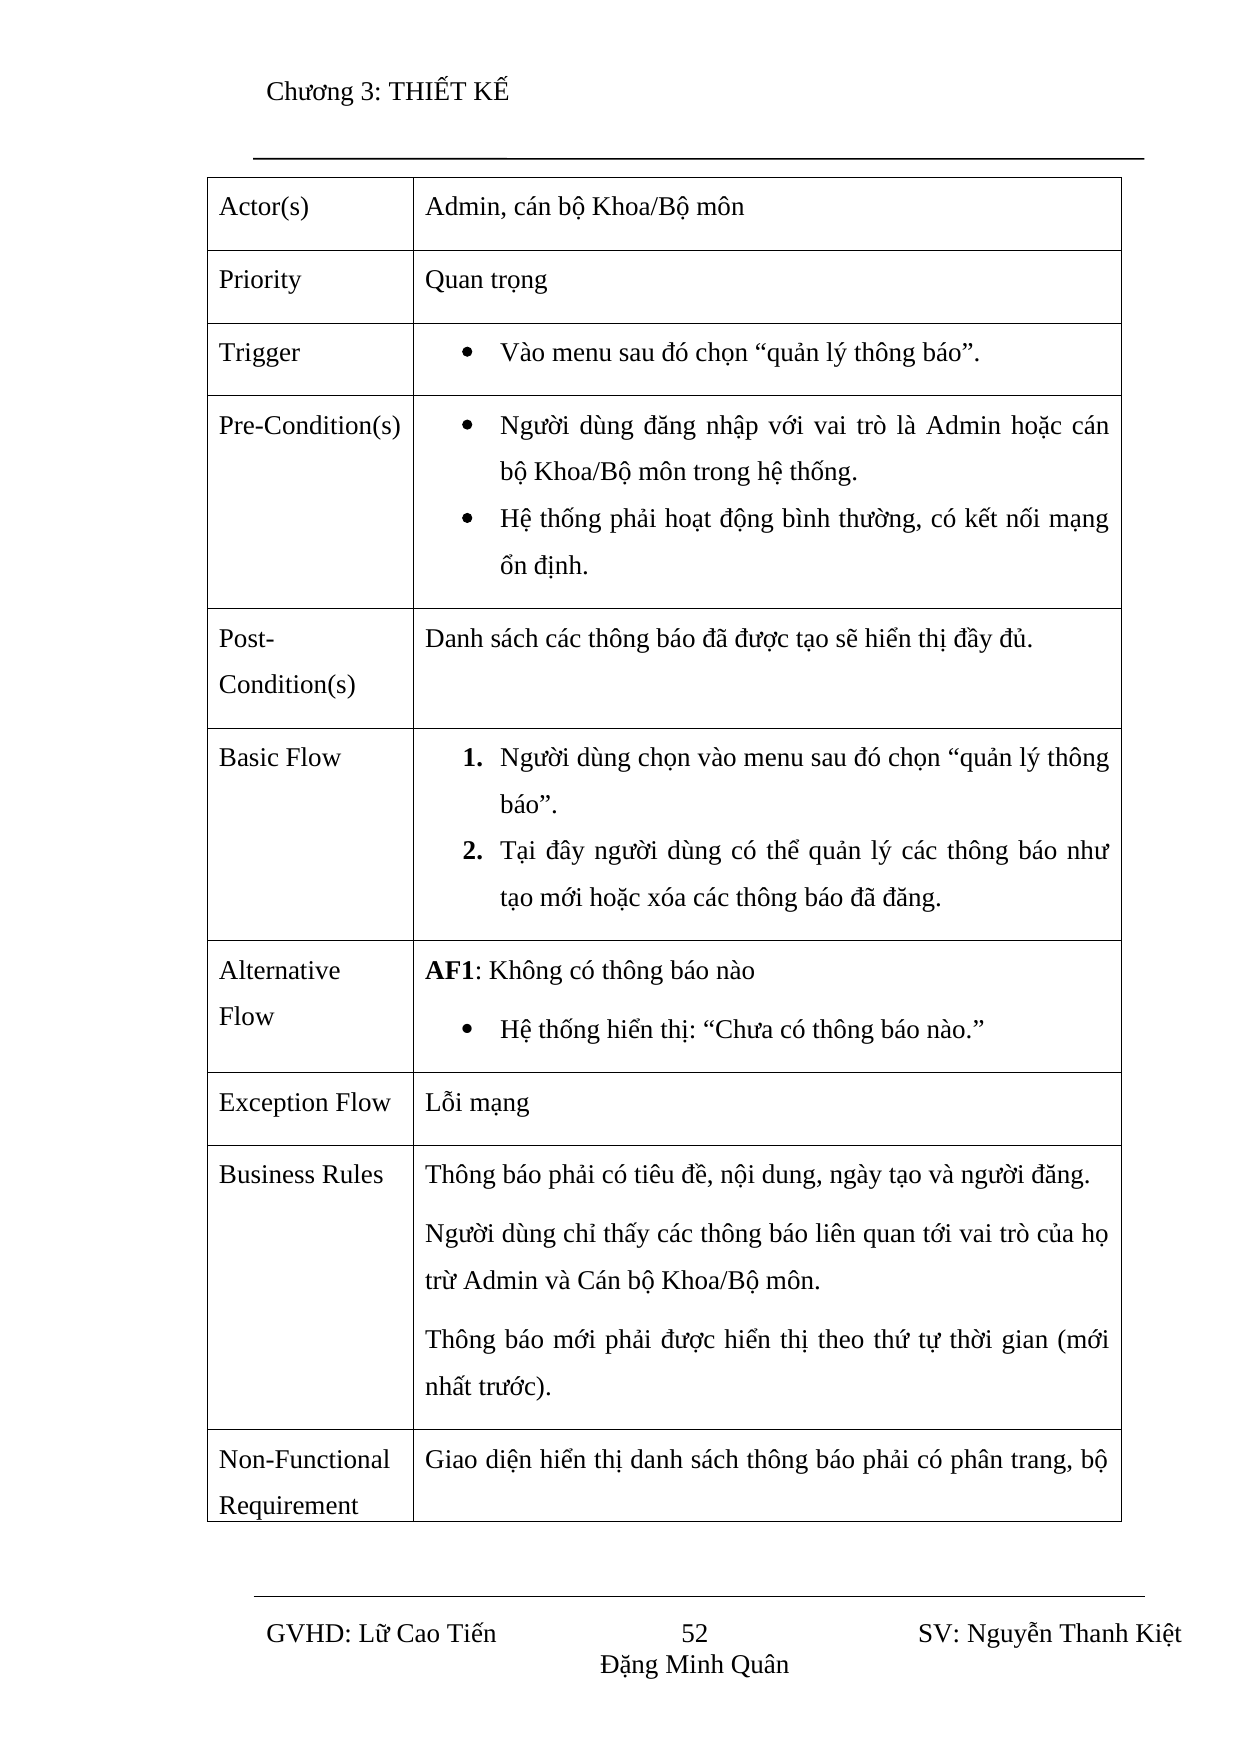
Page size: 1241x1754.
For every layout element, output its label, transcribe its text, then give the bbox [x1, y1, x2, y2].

table_cell Admin, cán bộ Khoa/Bộ môn [414, 178, 1121, 250]
table_cell Actor(s) [208, 178, 413, 250]
table_cell Priority [208, 251, 413, 322]
table_cell Pre-Condition(s) [208, 396, 413, 608]
table_cell Vào menu sau đó chọn “quản lý thông báo”. [414, 324, 1121, 395]
table_cell Lỗi mạng [414, 1073, 1121, 1145]
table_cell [414, 1430, 1121, 1521]
table_cell AF1: Không có thông báo nào Hệ thống hiển thị: “Chưa có thông báo nào.” [414, 941, 1121, 1072]
table_cell Alternative Flow [208, 941, 413, 1072]
table_cell Basic Flow [208, 729, 413, 940]
table_cell Quan trọng [414, 251, 1121, 322]
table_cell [208, 1430, 413, 1521]
table_cell Thông báo phải có tiêu đề, nội dung, ngày tạo và người đăng. Người dùng chỉ thấy các thông báo liên quan tới vai trò của họ trừ Admin và Cán bộ Khoa/Bộ môn. Thông báo mới phải được hiển thị theo thứ tự thời gian (mới nhất trước). [414, 1146, 1121, 1429]
table_cell Post-Condition(s) [208, 609, 413, 727]
table_cell Người dùng chọn vào menu sau đó chọn “quản lý thông báo”. Tại đây người dùng có thể quản lý các thông báo như tạo mới hoặc xóa các thông báo đã đăng. [414, 729, 1121, 940]
table_cell Business Rules [208, 1146, 413, 1429]
table_cell Trigger [208, 324, 413, 395]
table_cell Người dùng đăng nhập với vai trò là Admin hoặc cán bộ Khoa/Bộ môn trong hệ thống. Hệ thống phải hoạt động bình thường, có kết nối mạng ổn định. [414, 396, 1121, 608]
table_cell Danh sách các thông báo đã được tạo sẽ hiển thị đầy đủ. [414, 609, 1121, 727]
table_cell Exception Flow [208, 1073, 413, 1145]
